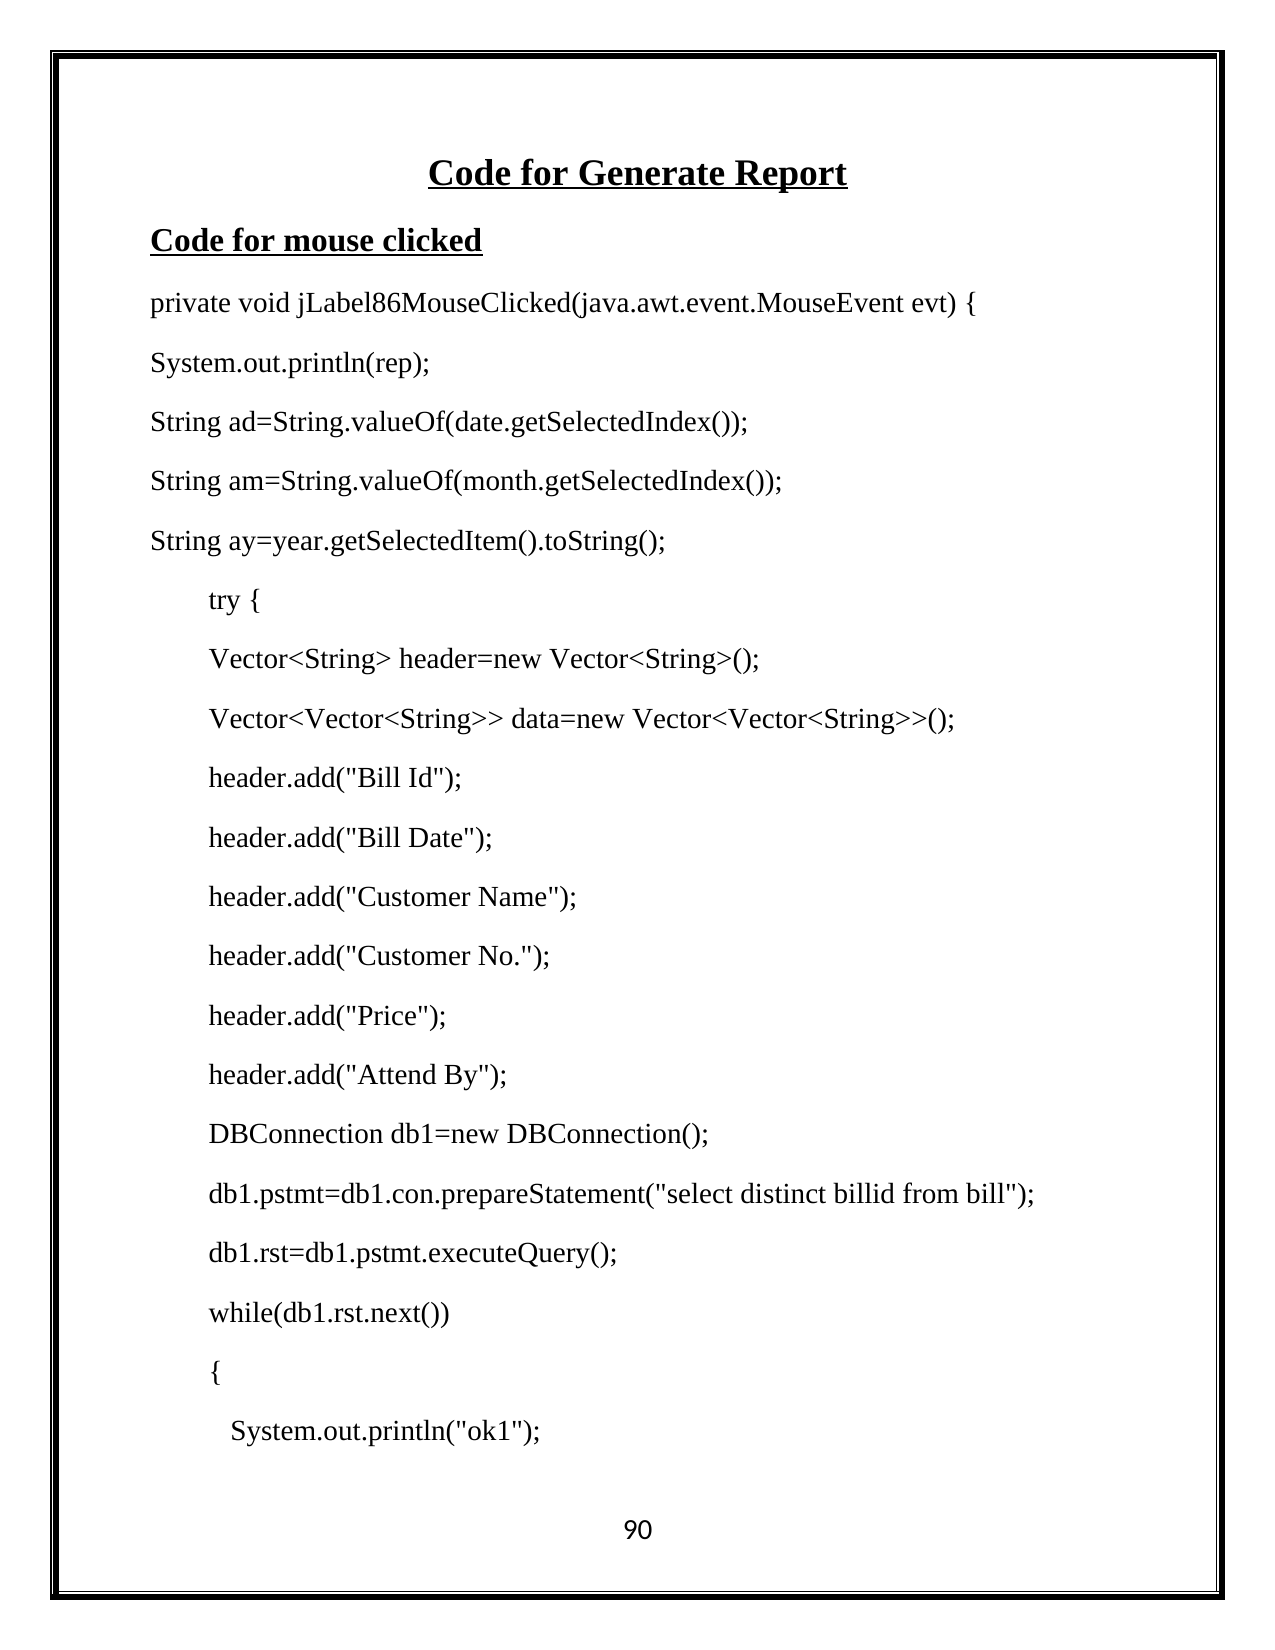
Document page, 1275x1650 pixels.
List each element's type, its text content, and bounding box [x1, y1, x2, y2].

text try { [150, 582, 1125, 616]
text header.add("Customer Name"); [150, 879, 1125, 913]
text Vector<String> header=new Vector<String>(); [150, 642, 1125, 675]
text String am=String.valueOf(month.getSelectedIndex()); [150, 463, 1125, 497]
text private void jLabel86MouseClicked(java.awt.event.MouseEvent evt) { [150, 285, 1125, 319]
text db1.rst=db1.pstmt.executeQuery(); [150, 1235, 1125, 1269]
text header.add("Customer No."); [150, 938, 1125, 972]
text System.out.println("ok1"); [150, 1413, 1125, 1447]
text String ad=String.valueOf(date.getSelectedIndex()); [150, 404, 1125, 438]
text System.out.println(rep); [150, 345, 1125, 378]
text Code for mouse clicked [150, 220, 1125, 259]
text header.add("Attend By"); [150, 1057, 1125, 1091]
text header.add("Bill Id"); [150, 760, 1125, 794]
text String ay=year.getSelectedItem().toString(); [150, 523, 1125, 556]
text { [150, 1354, 1125, 1388]
text DBConnection db1=new DBConnection(); [150, 1117, 1125, 1150]
text while(db1.rst.next()) [150, 1295, 1125, 1328]
text header.add("Price"); [150, 998, 1125, 1031]
text header.add("Bill Date"); [150, 820, 1125, 853]
text db1.pstmt=db1.con.prepareStatement("select distinct billid from bill"); [150, 1176, 1125, 1209]
text Code for Generate Report [150, 150, 1125, 193]
text Vector<Vector<String>> data=new Vector<Vector<String>>(); [150, 701, 1125, 734]
